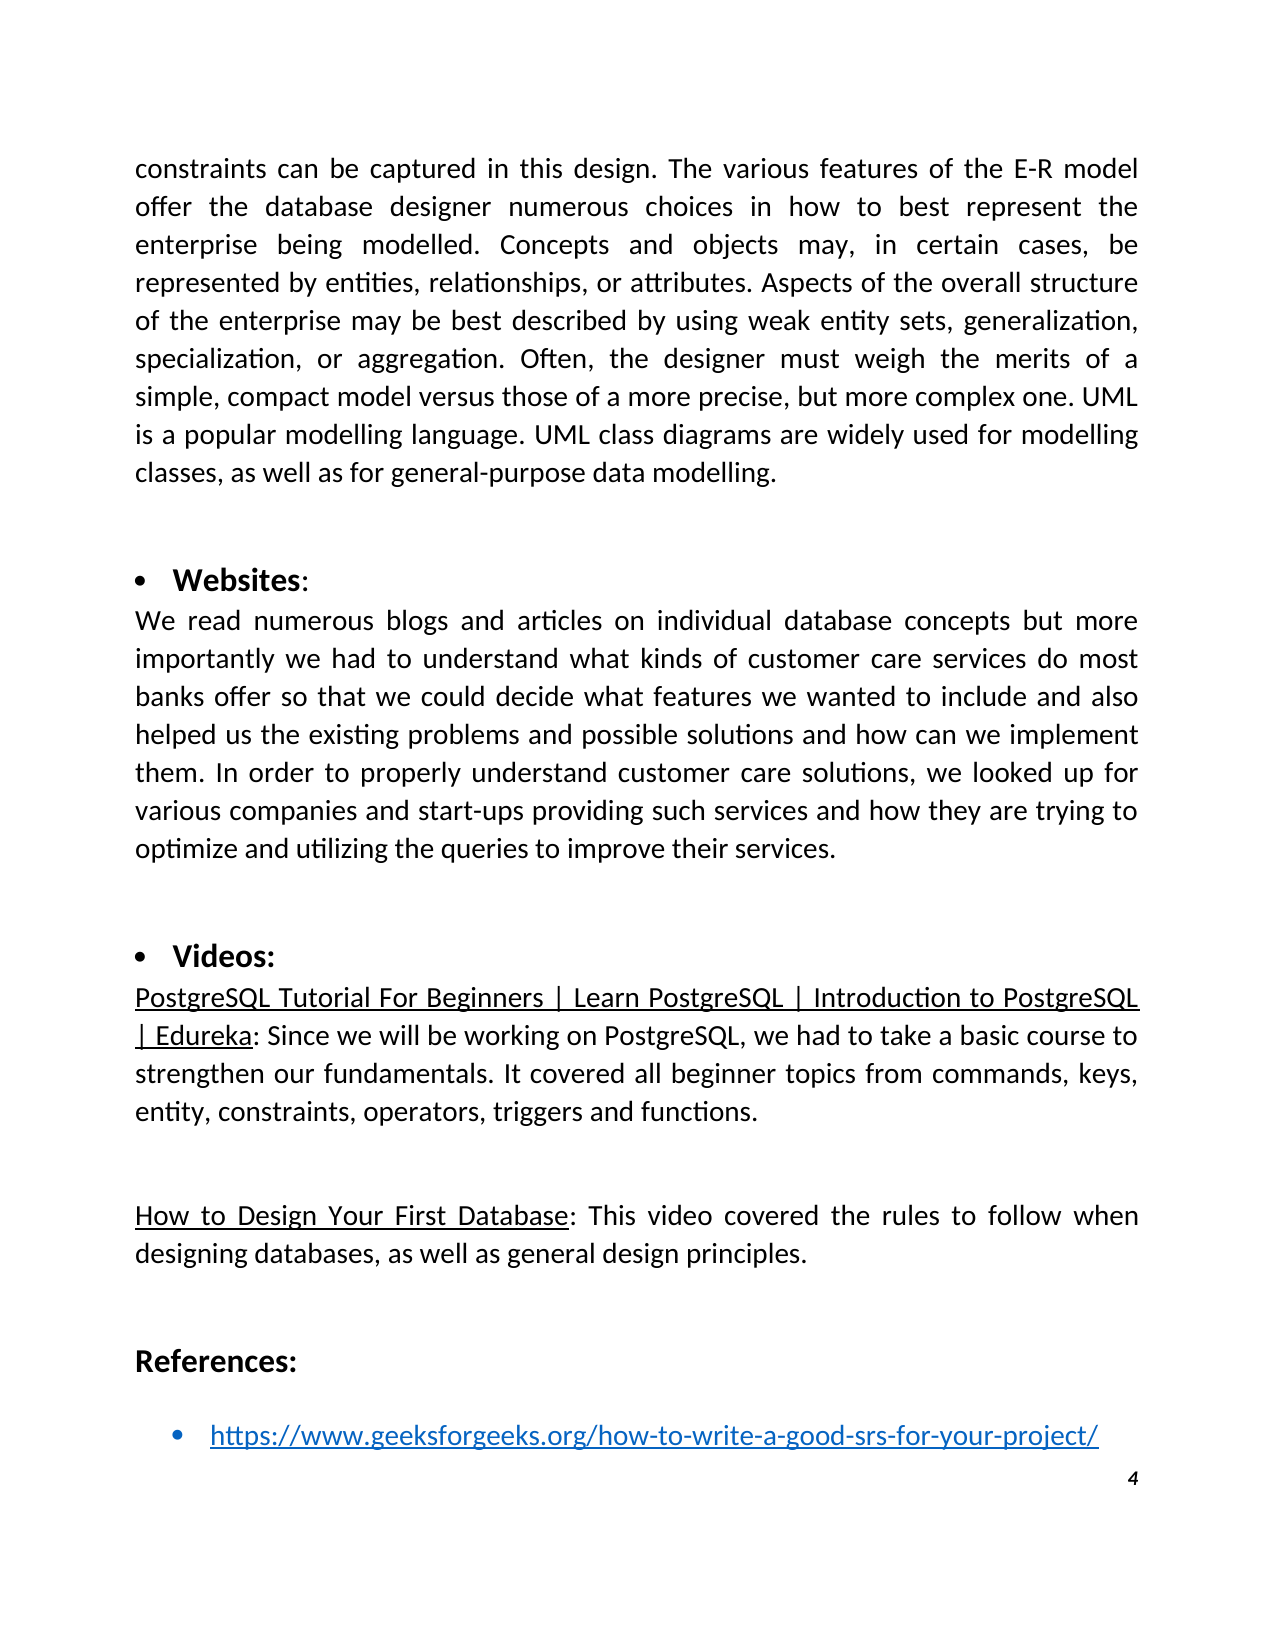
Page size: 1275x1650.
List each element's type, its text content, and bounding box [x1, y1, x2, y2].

text How to Design Your First Database: This video covered the rules to follow when designing databases, as well as general design principles. [135, 1197, 1140, 1271]
list https://www.geeksforgeeks.org/how-to-write-a-good-srs-for-your-project/ [172, 1417, 1140, 1453]
text PostgreSQL Tutorial For Beginners | Learn PostgreSQL | Introduction to PostgreSQL | Edureka: Since we will be working on PostgreSQL, we had to take a basic course to strengthen our fundamentals. It covered all beginner topics from commands, keys, entity, constraints, operators, triggers and functions. [135, 1011, 1140, 1128]
text References: [135, 1340, 1140, 1381]
text PostgreSQL Tutorial For Beginners | Learn PostgreSQL | Introduction to PostgreSQL | Edureka: Since we will be working on PostgreSQL, we had to take a basic course to strengthen our fundamentals. It covered all beginner topics from commands, keys, entity, constraints, operators, triggers and functions. [135, 979, 1140, 1009]
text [135, 150, 1140, 490]
list Videos: [135, 935, 1140, 976]
list Websites: [135, 559, 1140, 599]
text We read numerous blogs and articles on individual database concepts but more importantly we had to understand what kinds of customer care services do most banks offer so that we could decide what features we wanted to include and also helped us the existing problems and possible solutions and how can we implement them. In order to properly understand customer care solutions, we looked up for various companies and start-ups providing such services and how they are trying to optimize and utilizing the queries to improve their services. [135, 602, 1140, 866]
